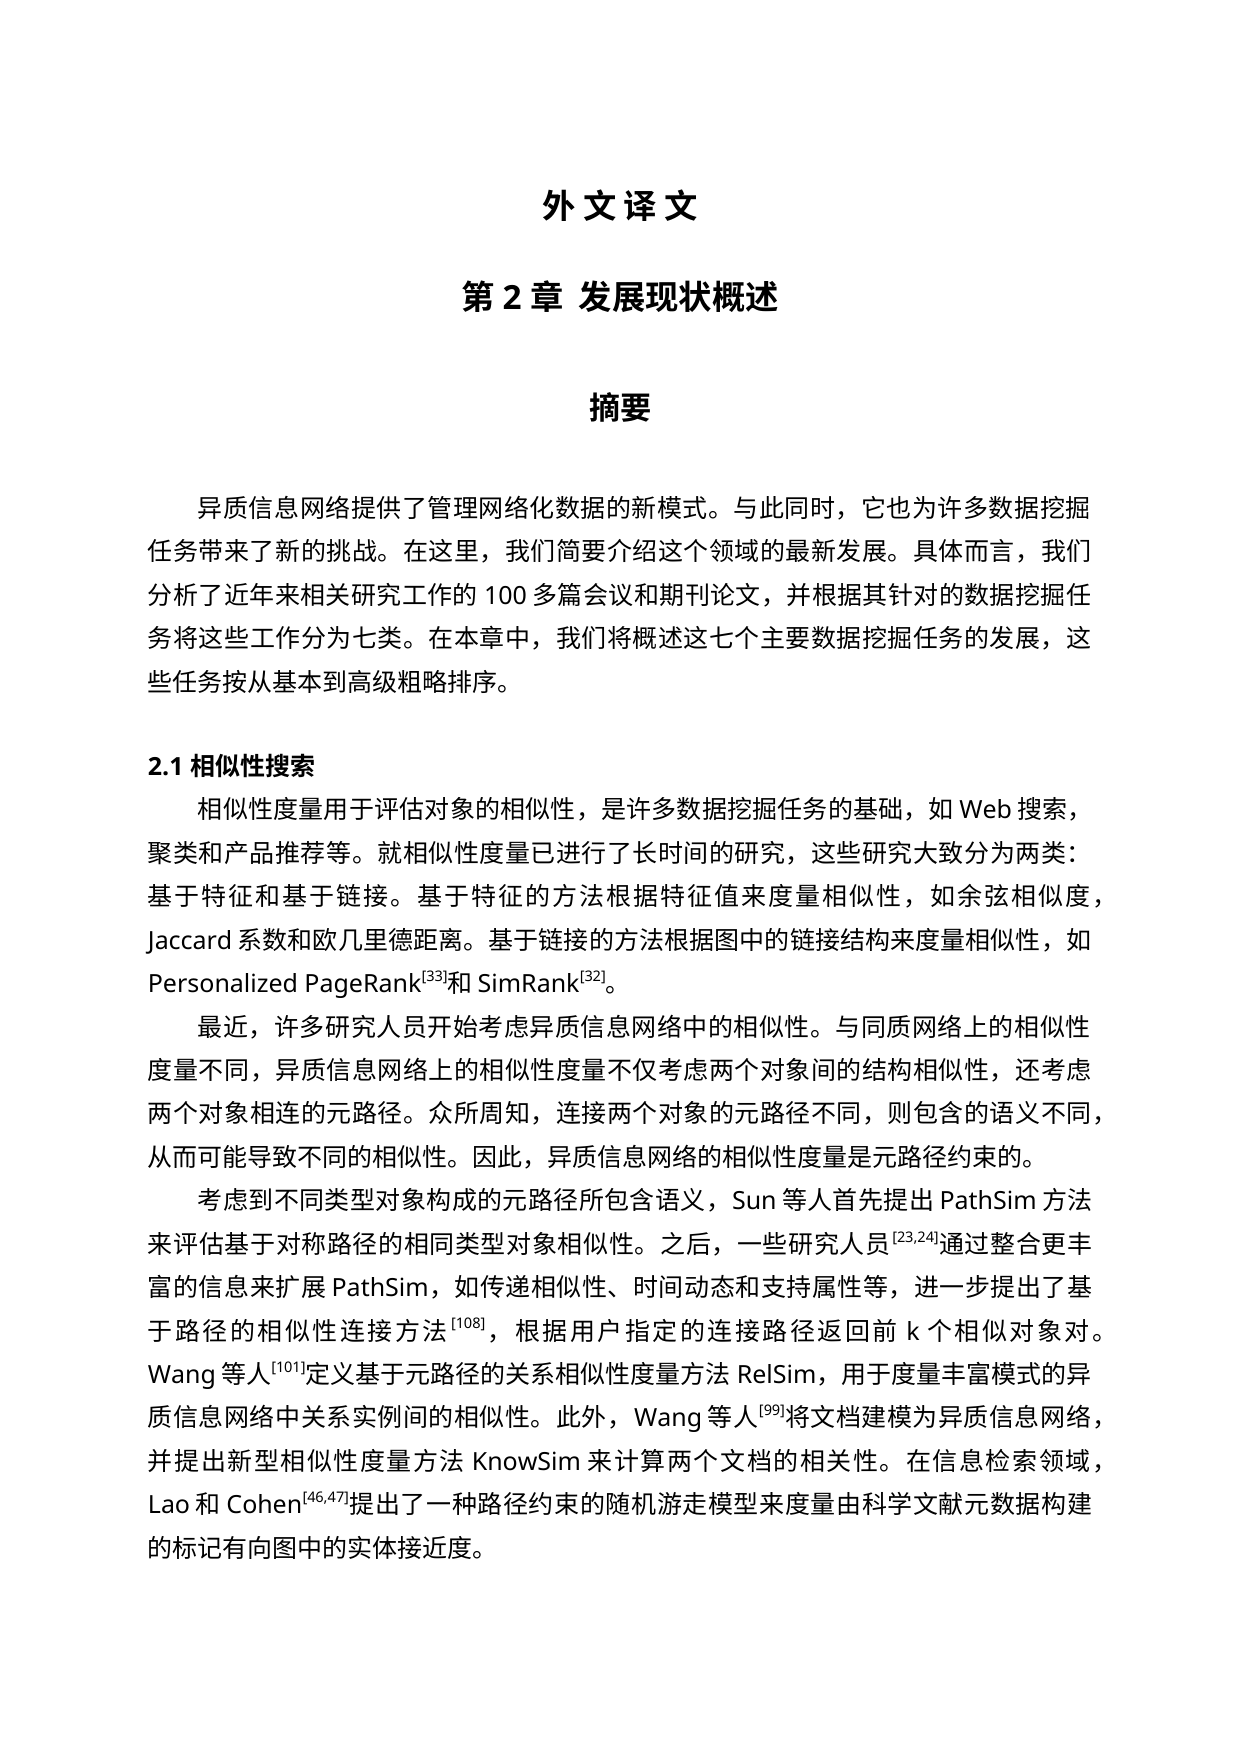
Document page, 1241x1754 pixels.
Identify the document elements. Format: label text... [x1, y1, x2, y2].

text 相似性度量用于评估对象的相似性，是许多数据挖掘任务的基础，如Web搜索，聚类和产品推荐等。就相似性度量已进行了长时间的研究，这些研究大致分为两类：基于特征和基于链接。基于特征的方法根据特征值来度量相似性，如余弦相似度，Jaccard系数和欧几里德距离。基于链接的方法根据图中的链接结构来度量相似性，如Personalized PageRank[33]和SimRank[32]。 [148, 790, 1092, 1000]
text 第 2 章 发展现状概述 [148, 271, 1092, 319]
text 2.1 相似性搜索 [148, 746, 1092, 783]
text 最近，许多研究人员开始考虑异质信息网络中的相似性。与同质网络上的相似性度量不同，异质信息网络上的相似性度量不仅考虑两个对象间的结构相似性，还考虑两个对象相连的元路径。众所周知，连接两个对象的元路径不同，则包含的语义不同，从而可能导致不同的相似性。因此，异质信息网络的相似性度量是元路径约束的。 [148, 1007, 1092, 1173]
text 异质信息网络提供了管理网络化数据的新模式。与此同时，它也为许多数据挖掘任务带来了新的挑战。在这里，我们简要介绍这个领域的最新发展。具体而言，我们分析了近年来相关研究工作的100多篇会议和期刊论文，并根据其针对的数据挖掘任务将这些工作分为七类。在本章中，我们将概述这七个主要数据挖掘任务的发展，这些任务按从基本到高级粗略排序。 [148, 488, 1092, 698]
subtitle 外 文 译 文 [148, 180, 1092, 228]
text 考虑到不同类型对象构成的元路径所包含语义，Sun等人首先提出PathSim方法来评估基于对称路径的相同类型对象相似性。之后，一些研究人员[23,24]通过整合更丰富的信息来扩展PathSim，如传递相似性、时间动态和支持属性等，进一步提出了基于路径的相似性连接方法[108]，根据用户指定的连接路径返回前k个相似对象对。Wang等人[101]定义基于元路径的关系相似性度量方法RelSim，用于度量丰富模式的异质信息网络中关系实例间的相似性。此外，Wang等人[99]将文档建模为异质信息网络，并提出新型相似性度量方法KnowSim来计算两个文档的相关性。在信息检索领域，Lao和Cohen[46,47]提出了一种路径约束的随机游走模型来度量由科学文献元数据构建的标记有向图中的实体接近度。 [148, 1181, 1092, 1564]
text 摘要 [148, 383, 1092, 428]
